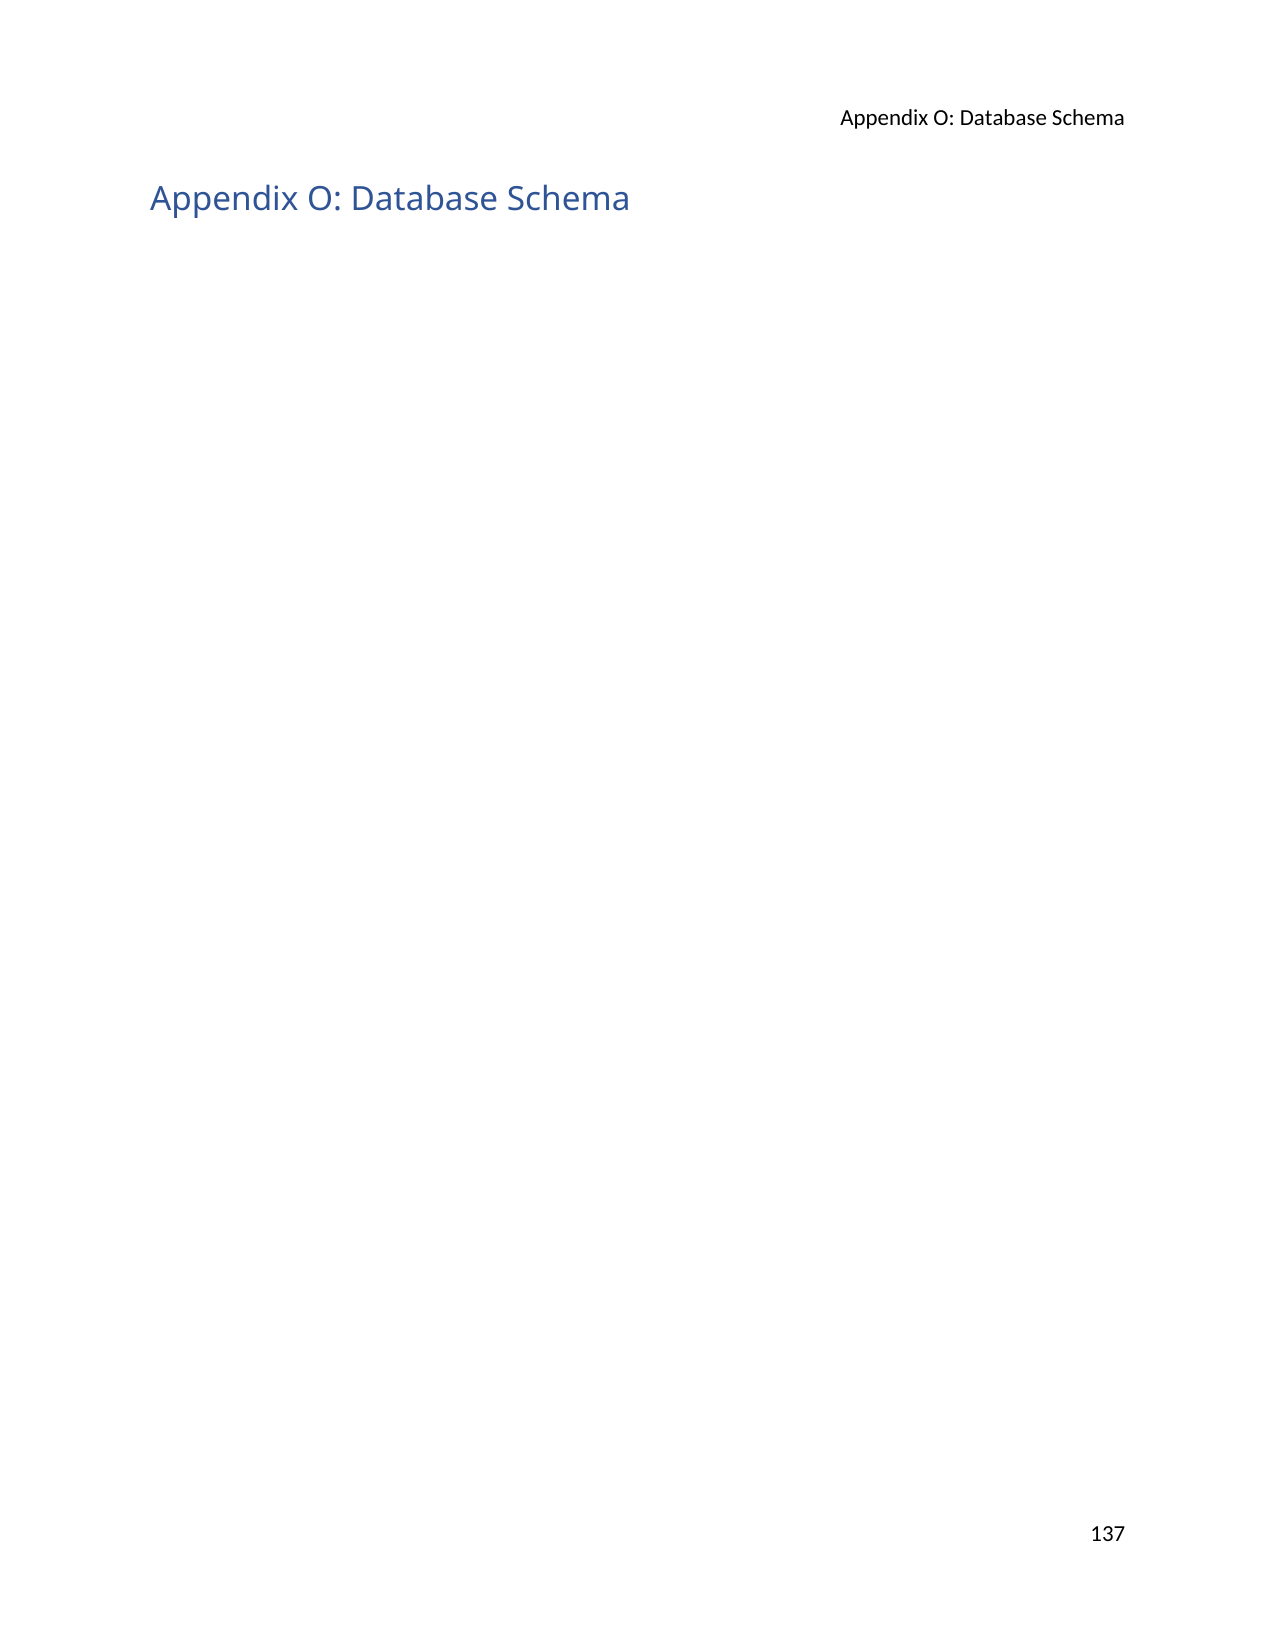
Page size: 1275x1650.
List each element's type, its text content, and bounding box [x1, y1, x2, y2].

subtitle Appendix O: Database Schema [150, 175, 1125, 220]
